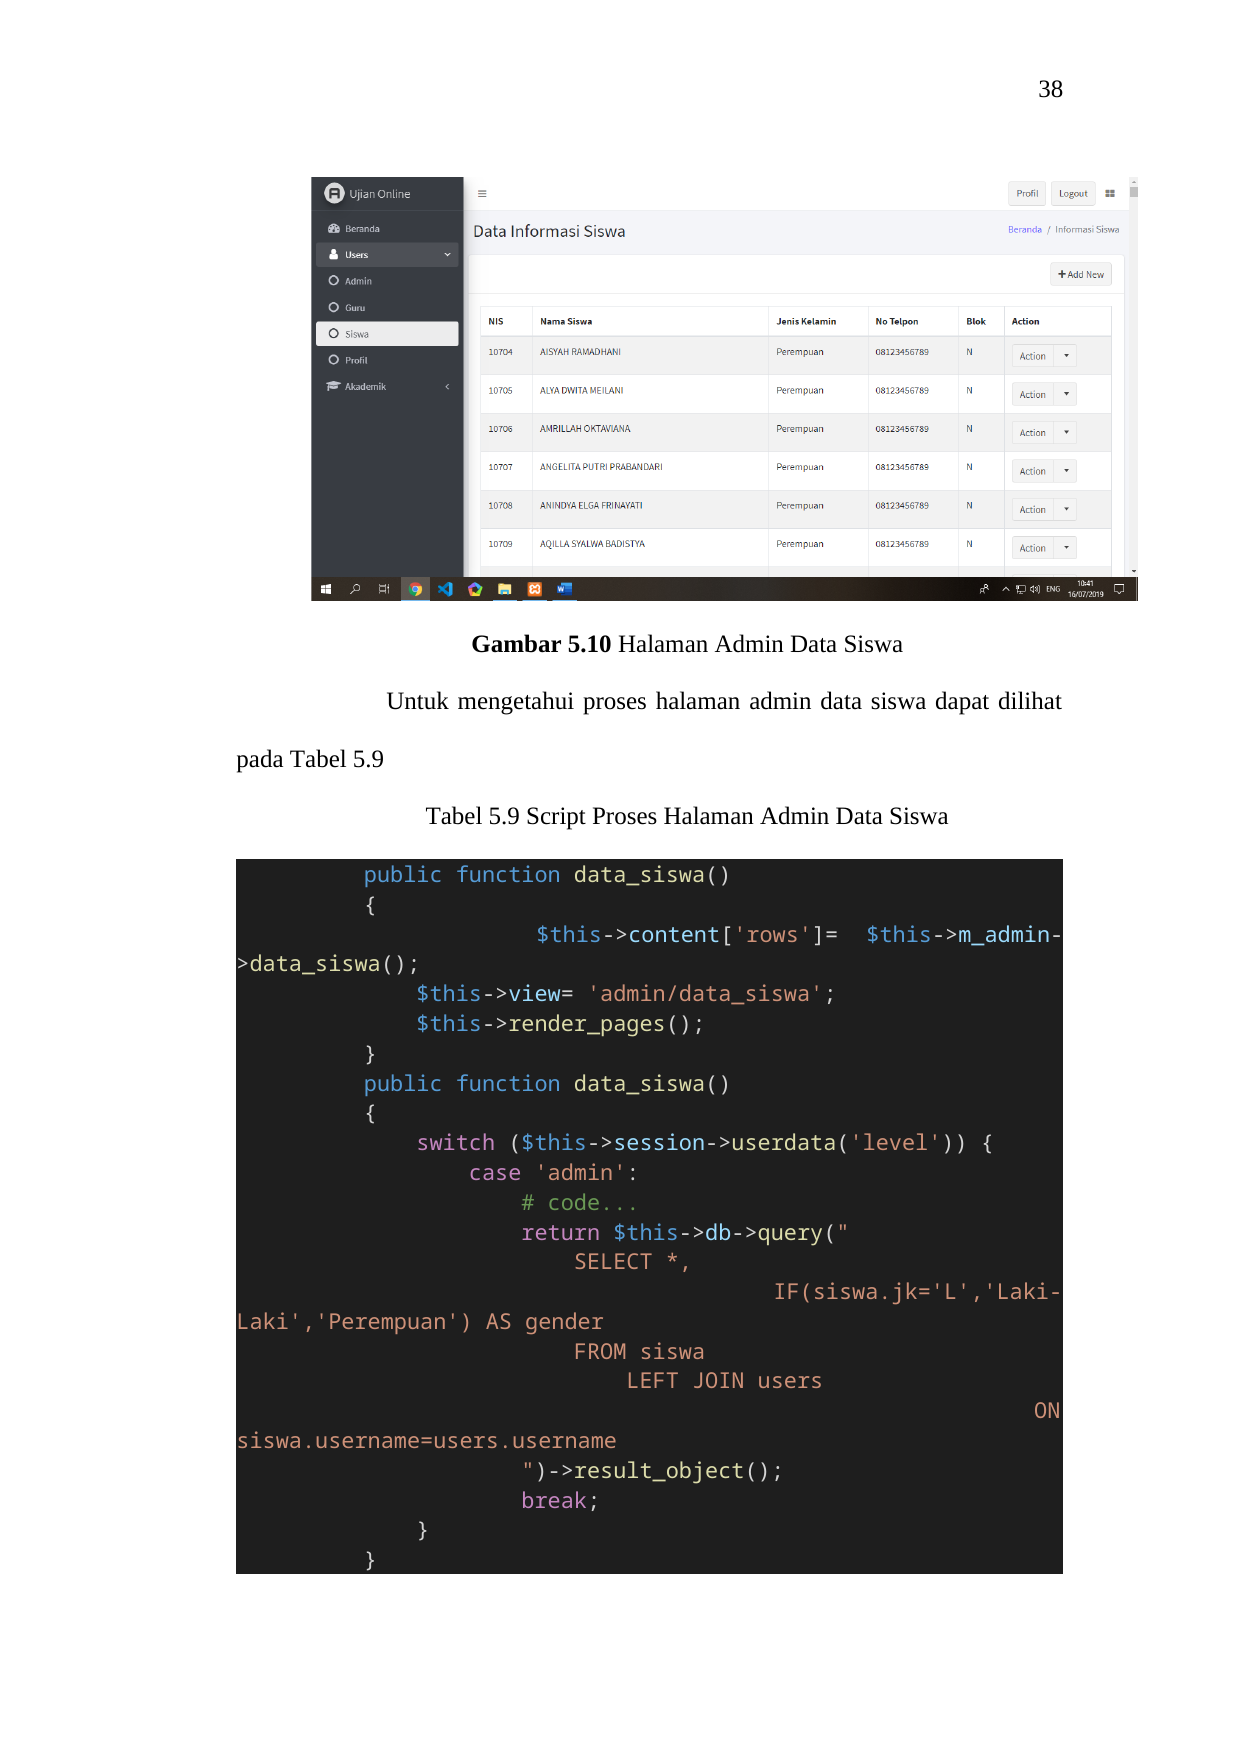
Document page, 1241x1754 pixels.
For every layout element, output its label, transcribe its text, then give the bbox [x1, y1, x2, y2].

text LEFT JOIN users [236, 1365, 1063, 1395]
text $this->render_pages(); [236, 1008, 1063, 1038]
text { [236, 889, 1063, 918]
text # code... [236, 1187, 1063, 1216]
text case 'admin': [236, 1157, 1063, 1187]
text Untuk mengetahui proses halaman admin data siswa dapat dilihat pada Tabel 5.9 [236, 686, 1063, 773]
text FROM siswa [236, 1336, 1063, 1365]
text ON siswa.username=users.username [236, 1395, 1063, 1455]
text } [236, 1514, 1063, 1544]
text break; [236, 1484, 1063, 1514]
text $this->view= 'admin/data_siswa'; [236, 978, 1063, 1008]
text $this->content['rows']= $this->m_admin->data_siswa(); [236, 918, 1063, 978]
text Tabel 5.9 Script Proses Halaman Admin Data Siswa [236, 801, 1063, 830]
picture [311, 177, 1138, 601]
text SELECT *, [236, 1246, 1063, 1276]
text switch ($this->session->userdata('level')) { [236, 1127, 1063, 1157]
text } [236, 1544, 1063, 1574]
text IF(siswa.jk='L','Laki-Laki','Perempuan') AS gender [236, 1276, 1063, 1336]
text } [236, 1038, 1063, 1067]
text public function data_siswa() [236, 859, 1063, 889]
text ")->result_object(); [236, 1455, 1063, 1484]
text Gambar 5.10 Halaman Admin Data Siswa [236, 629, 1063, 658]
text public function data_siswa() [236, 1067, 1063, 1097]
text { [236, 1097, 1063, 1127]
text return $this->db->query(" [236, 1216, 1063, 1246]
